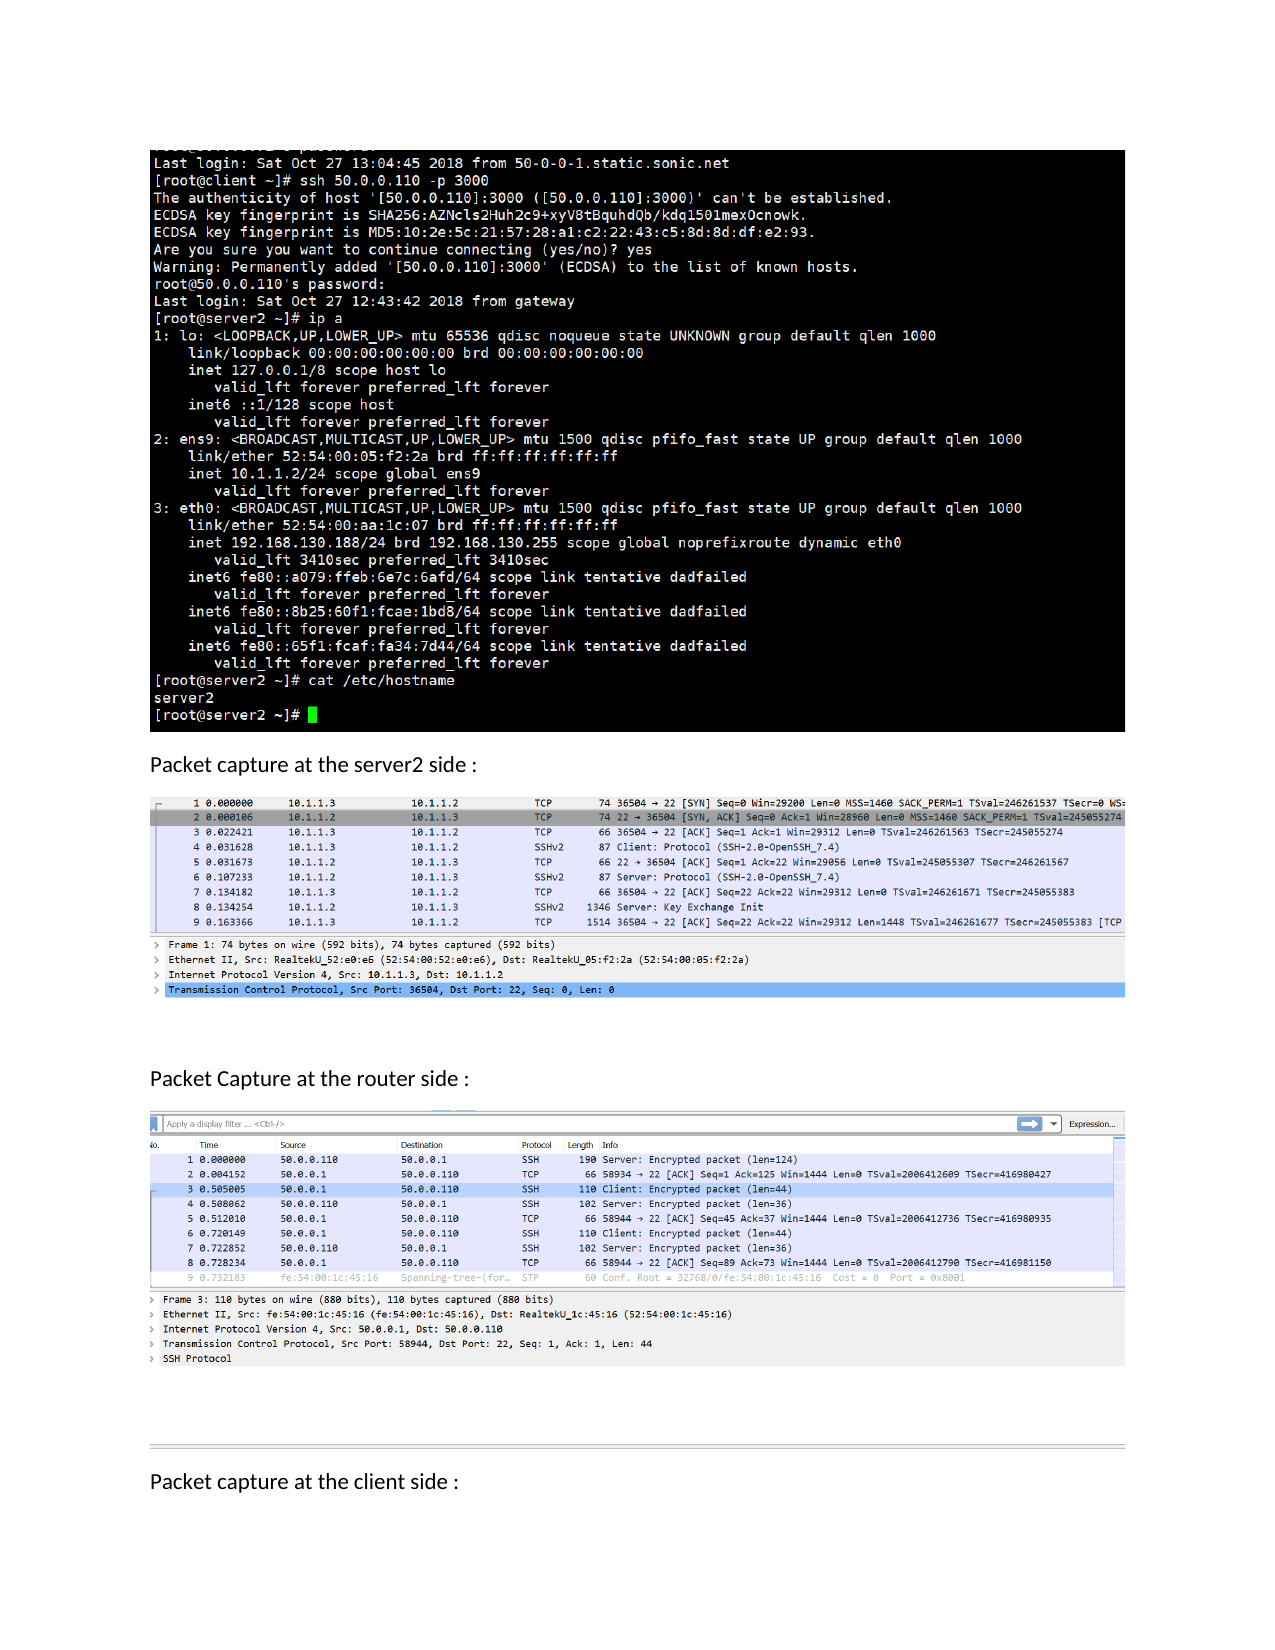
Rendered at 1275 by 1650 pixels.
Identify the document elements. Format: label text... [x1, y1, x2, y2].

text Packet capture at the client side : [150, 1467, 1125, 1495]
text Packet Capture at the router side : [150, 1064, 1125, 1092]
picture [150, 797, 1125, 1045]
picture [150, 1110, 1125, 1449]
text Packet capture at the server2 side : [150, 750, 1125, 778]
picture [150, 150, 1125, 732]
